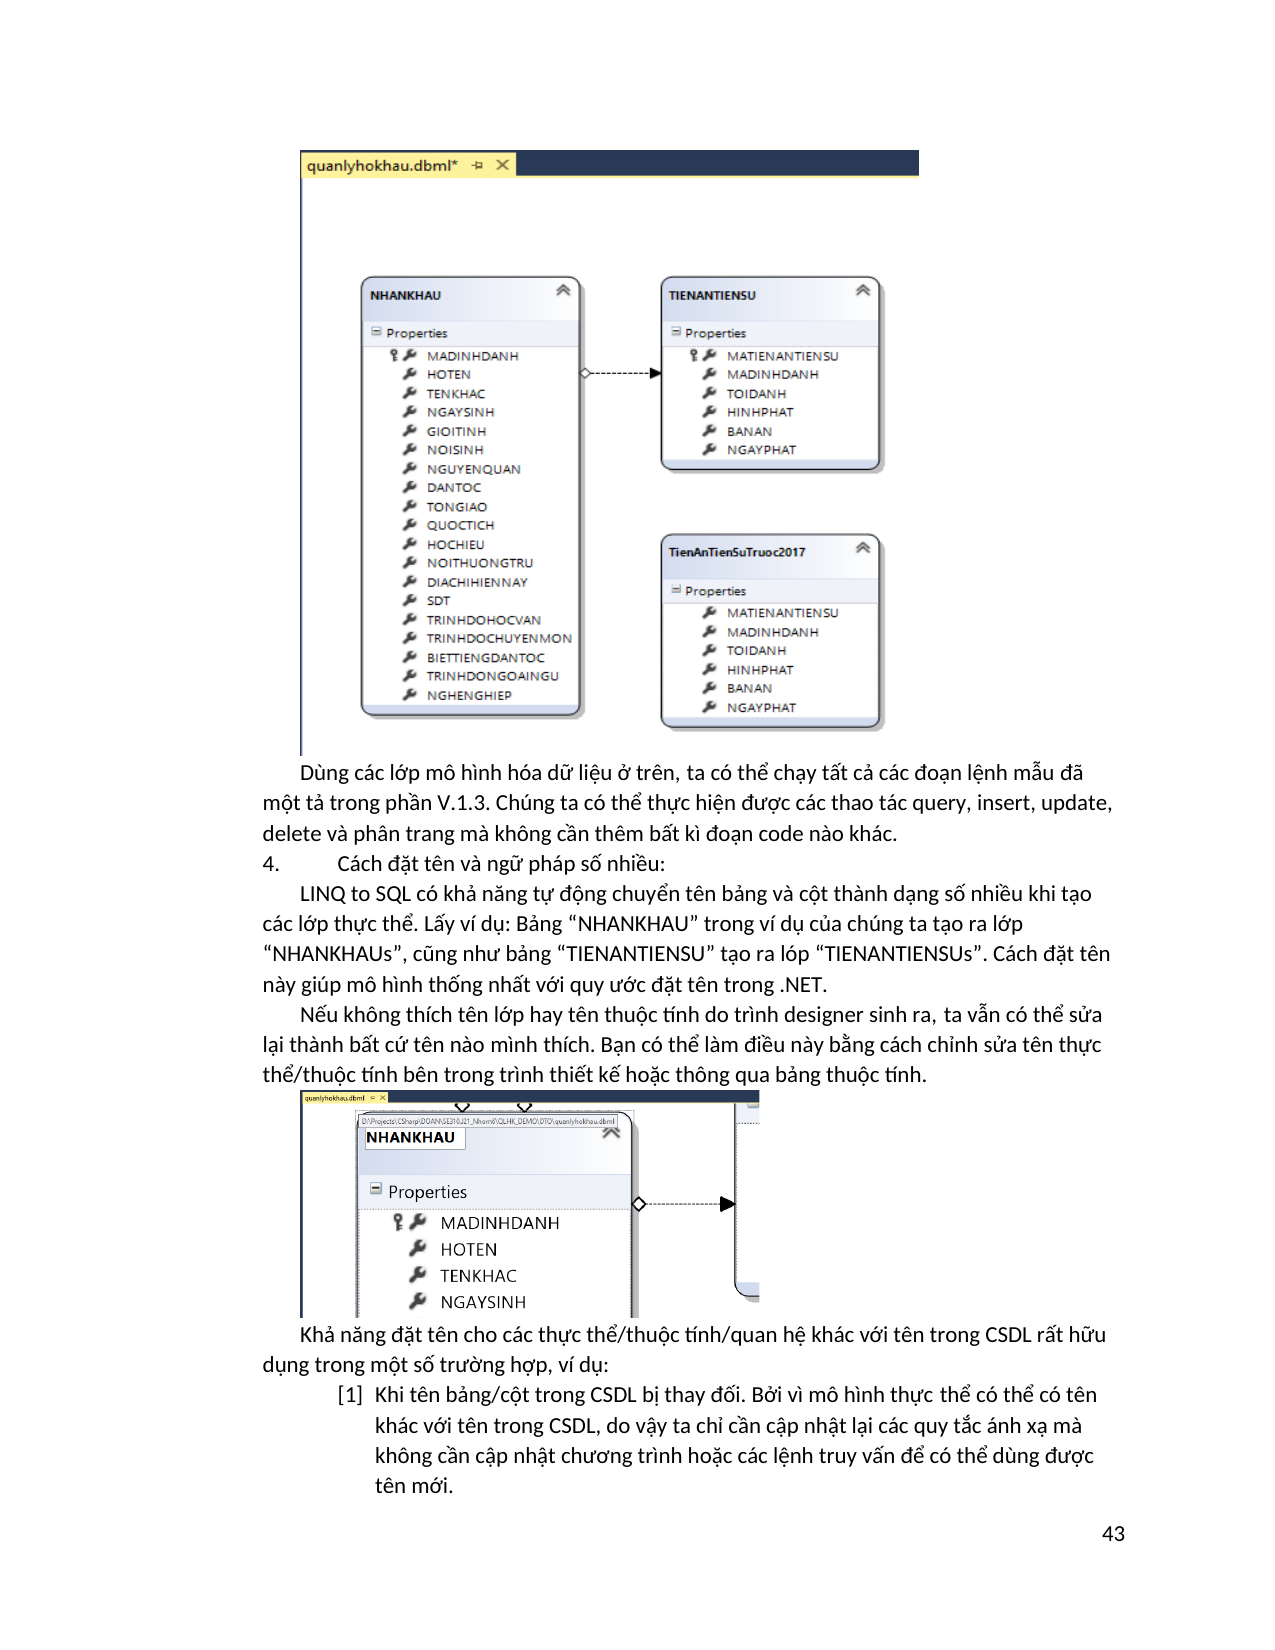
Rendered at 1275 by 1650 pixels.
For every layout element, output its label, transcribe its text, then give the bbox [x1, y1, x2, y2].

list Khả năng đặt tên cho các thực thể/thuộc tính/quan hệ khác với tên trong CSDL rất hữu dụng trong một số trường hợp, ví dụ: [262, 1320, 1125, 1378]
list LINQ to SQL có khả năng tự động chuyển tên bảng và cột thành dạng số nhiều khi tạo các lớp thực thể. Lấy ví dụ: Bảng “NHANKHAU” trong ví dụ của chúng ta tạo ra lớp “NHANKHAUs”, cũng như bảng “TIENANTIENSU” tạo ra lóp “TIENANTIENSUs”. Cách đặt tên này giúp mô hình thống nhất với quy ước đặt tên trong .NET. [262, 879, 1125, 998]
list Khi tên bảng/cột trong CSDL bị thay đối. Bởi vì mô hình thực thể có thể có tên khác với tên trong CSDL, do vậy ta chỉ cần cập nhật lại các quy tắc ánh xạ mà không cần cập nhật chương trình hoặc các lệnh truy vấn để có thể dùng được tên mới. [337, 1381, 1125, 1499]
picture [300, 1090, 760, 1318]
list Cách đặt tên và ngữ pháp số nhiều: [262, 849, 1125, 877]
list Nếu không thích tên lớp hay tên thuộc tính do trình designer sinh ra, ta vẫn có thể sửa lại thành bất cứ tên nào mình thích. Bạn có thể làm điều này bằng cách chỉnh sửa tên thực thể/thuộc tính bên trong trình thiết kế hoặc thông qua bảng thuộc tính. [262, 1000, 1125, 1088]
list Dùng các lớp mô hình hóa dữ liệu ở trên, ta có thể chạy tất cả các đoạn lệnh mẫu đã một tả trong phần V.1.3. Chúng ta có thể thực hiện được các thao tác query, insert, update, delete và phân trang mà không cần thêm bất kì đoạn code nào khác. [262, 758, 1125, 847]
picture [300, 150, 919, 756]
